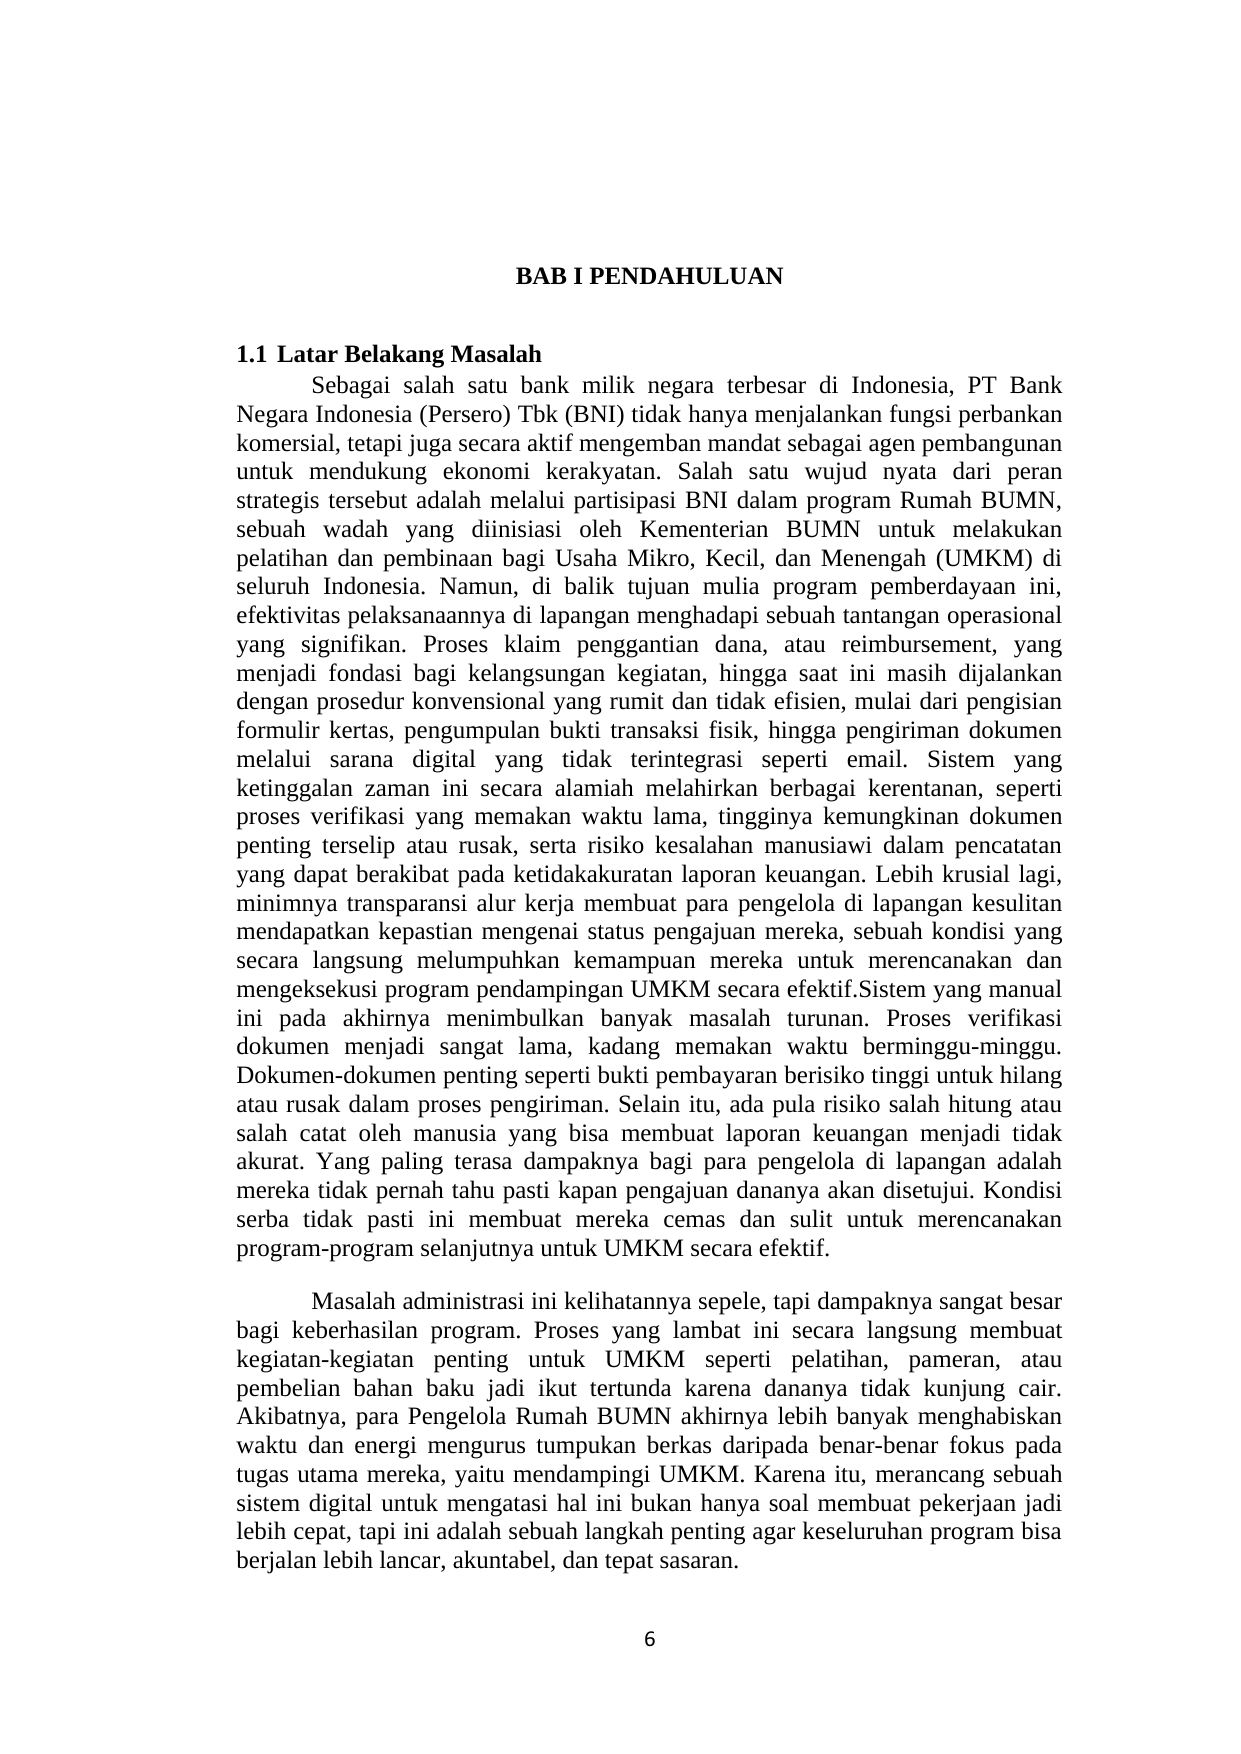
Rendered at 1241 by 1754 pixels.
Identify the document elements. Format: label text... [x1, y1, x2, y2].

text Masalah administrasi ini kelihatannya sepele, tapi dampaknya sangat besar bagi keberhasilan program. Proses yang lambat ini secara langsung membuat kegiatan-kegiatan penting untuk UMKM seperti pelatihan, pameran, atau pembelian bahan baku jadi ikut tertunda karena dananya tidak kunjung cair. Akibatnya, para Pengelola Rumah BUMN akhirnya lebih banyak menghabiskan waktu dan energi mengurus tumpukan berkas daripada benar-benar fokus pada tugas utama mereka, yaitu mendampingi UMKM. Karena itu, merancang sebuah sistem digital untuk mengatasi hal ini bukan hanya soal membuat pekerjaan jadi lebih cepat, tapi ini adalah sebuah langkah penting agar keseluruhan program bisa berjalan lebih lancar, akuntabel, dan tepat sasaran. [236, 1286, 1063, 1574]
subtitle BAB I PENDAHULUAN [236, 261, 1063, 290]
subtitle Latar Belakang Masalah [236, 339, 1063, 368]
text Sebagai salah satu bank milik negara terbesar di Indonesia, PT Bank Negara Indonesia (Persero) Tbk (BNI) tidak hanya menjalankan fungsi perbankan komersial, tetapi juga secara aktif mengemban mandat sebagai agen pembangunan untuk mendukung ekonomi kerakyatan. Salah satu wujud nyata dari peran strategis tersebut adalah melalui partisipasi BNI dalam program Rumah BUMN, sebuah wadah yang diinisiasi oleh Kementerian BUMN untuk melakukan pelatihan dan pembinaan bagi Usaha Mikro, Kecil, dan Menengah (UMKM) di seluruh Indonesia. Namun, di balik tujuan mulia program pemberdayaan ini, efektivitas pelaksanaannya di lapangan menghadapi sebuah tantangan operasional yang signifikan. Proses klaim penggantian dana, atau reimbursement, yang menjadi fondasi bagi kelangsungan kegiatan, hingga saat ini masih dijalankan dengan prosedur konvensional yang rumit dan tidak efisien, mulai dari pengisian formulir kertas, pengumpulan bukti transaksi fisik, hingga pengiriman dokumen melalui sarana digital yang tidak terintegrasi seperti email. Sistem yang ketinggalan zaman ini secara alamiah melahirkan berbagai kerentanan, seperti proses verifikasi yang memakan waktu lama, tingginya kemungkinan dokumen penting terselip atau rusak, serta risiko kesalahan manusiawi dalam pencatatan yang dapat berakibat pada ketidakakuratan laporan keuangan. Lebih krusial lagi, minimnya transparansi alur kerja membuat para pengelola di lapangan kesulitan mendapatkan kepastian mengenai status pengajuan mereka, sebuah kondisi yang secara langsung melumpuhkan kemampuan mereka untuk merencanakan dan mengeksekusi program pendampingan UMKM secara efektif.Sistem yang manual ini pada akhirnya menimbulkan banyak masalah turunan. Proses verifikasi dokumen menjadi sangat lama, kadang memakan waktu berminggu-minggu. Dokumen-dokumen penting seperti bukti pembayaran berisiko tinggi untuk hilang atau rusak dalam proses pengiriman. Selain itu, ada pula risiko salah hitung atau salah catat oleh manusia yang bisa membuat laporan keuangan menjadi tidak akurat. Yang paling terasa dampaknya bagi para pengelola di lapangan adalah mereka tidak pernah tahu pasti kapan pengajuan dananya akan disetujui. Kondisi serba tidak pasti ini membuat mereka cemas dan sulit untuk merencanakan program-program selanjutnya untuk UMKM secara efektif. [236, 370, 1063, 1261]
